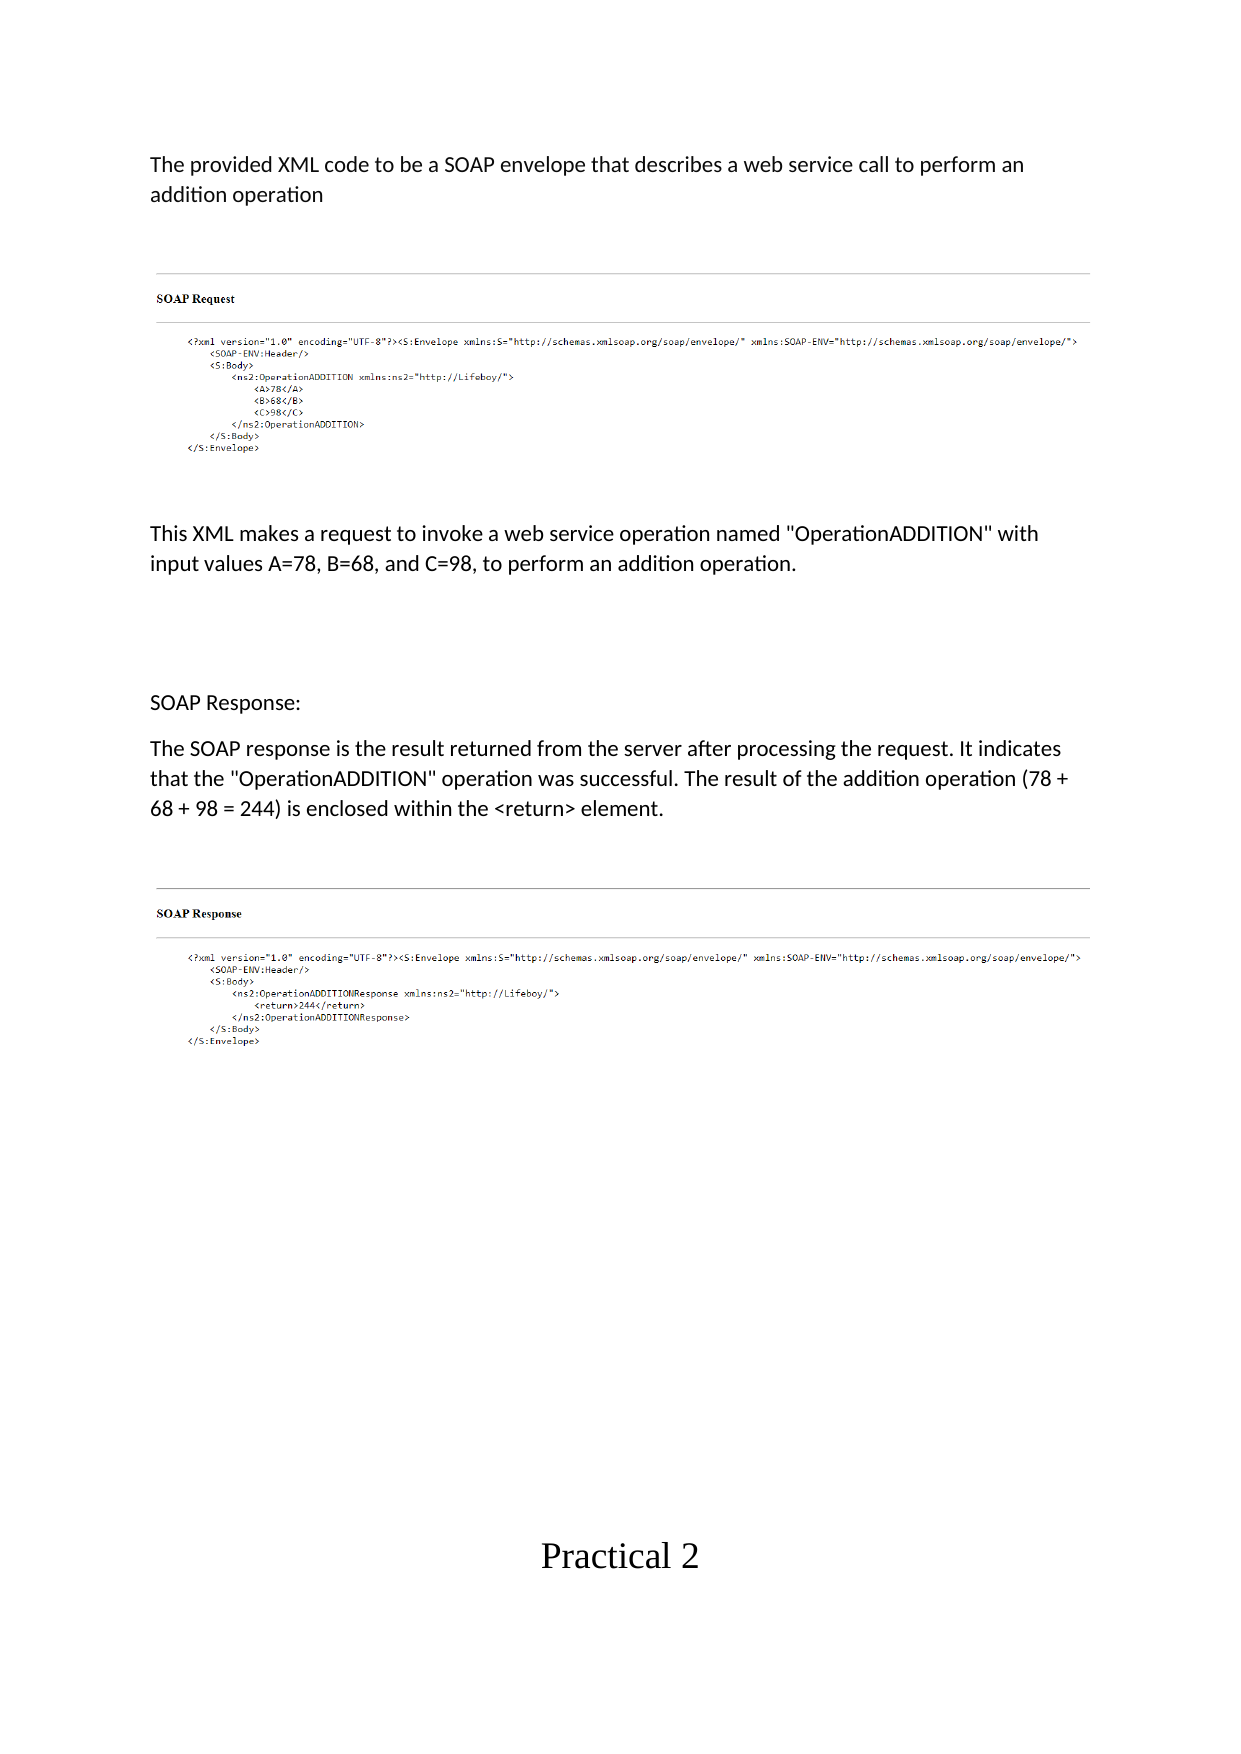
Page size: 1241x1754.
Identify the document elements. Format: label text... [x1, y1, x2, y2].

text The provided XML code to be a SOAP envelope that describes a web service call to perform an addition operation [150, 150, 1090, 208]
picture [150, 886, 1090, 1047]
picture [150, 272, 1091, 455]
text This XML makes a request to invoke a web service operation named "OperationADDITION" with input values A=78, B=68, and C=98, to perform an addition operation. [150, 519, 1090, 577]
text Practical 2 [150, 1533, 1090, 1577]
text SOAP Response: [150, 688, 1090, 716]
text The SOAP response is the result returned from the server after processing the request. It indicates that the "OperationADDITION" operation was successful. The result of the addition operation (78 + 68 + 98 = 244) is enclosed within the <return> element. [150, 734, 1090, 822]
